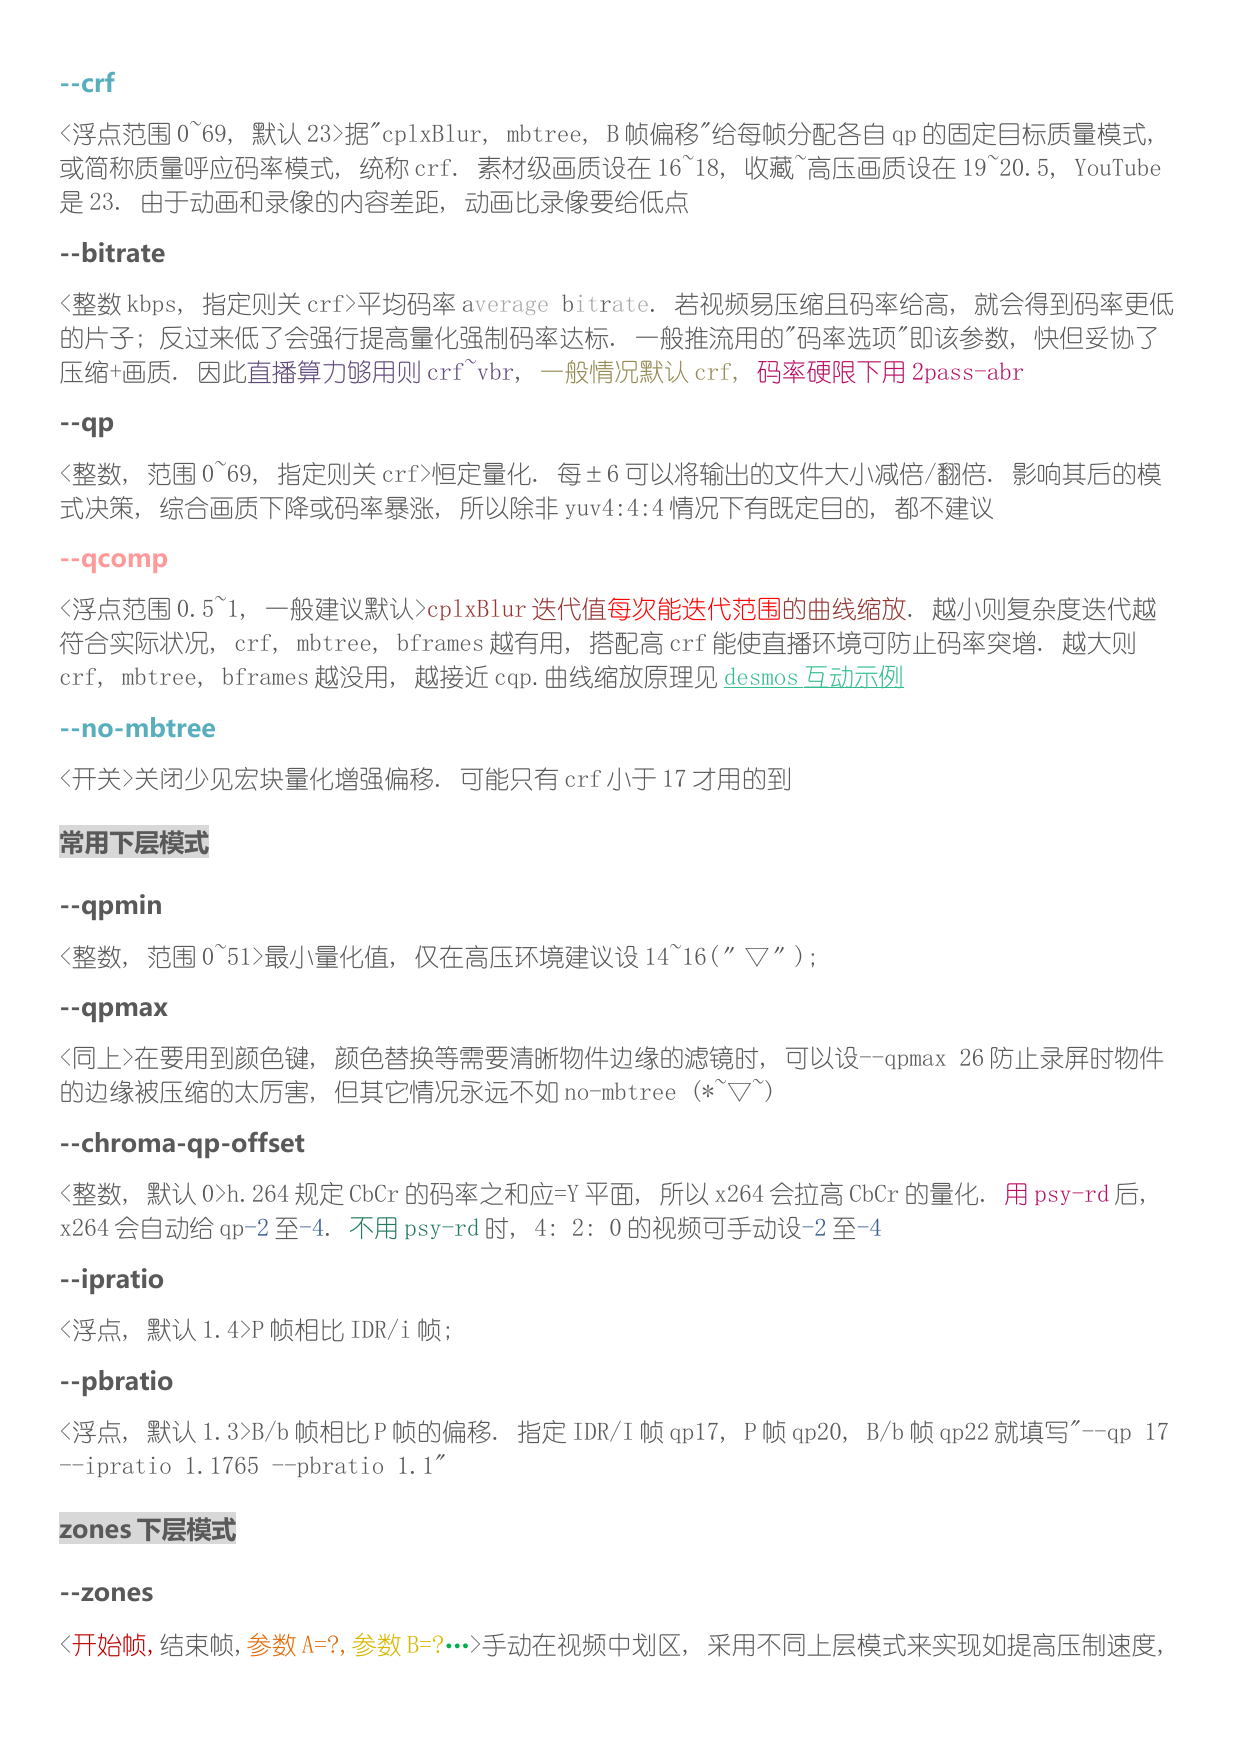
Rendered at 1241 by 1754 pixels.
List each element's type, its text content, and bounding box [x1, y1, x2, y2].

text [59, 1627, 1181, 1661]
subtitle 常用下层模式 [59, 824, 1181, 858]
text --no-mbtree [59, 711, 1181, 744]
text --zones [59, 1574, 1181, 1608]
subtitle zones下层模式 [59, 1511, 1181, 1545]
text --qcomp [59, 541, 1181, 575]
text <整数, 默认0>h.264规定CbCr的码率之和应=Y平面, 所以x264会拉高CbCr的量化. 用psy-rd后, x264会自动给qp-2至-4. 不用psy-rd时, 4: 2: 0的视频可手动设-2至-4 [59, 1176, 1181, 1244]
text --pbratio [59, 1363, 1181, 1397]
text --qpmax [59, 989, 1181, 1023]
text --bitrate [59, 235, 1181, 269]
text <浮点, 默认1.3>B/b帧相比P帧的偏移. 指定IDR/I帧qp17, P帧qp20, B/b帧qp22就填写"--qp 17 --ipratio 1.1765 --pbratio 1.1" [59, 1414, 1181, 1482]
text --qpmin [59, 888, 1181, 922]
text <整数, 范围0~69, 指定则关crf>恒定量化. 每±6可以将输出的文件大小减倍/翻倍. 影响其后的模式决策, 综合画质下降或码率暴涨, 所以除非yuv4:4:4情况下有既定目的, 都不建议 [59, 456, 1181, 524]
text <整数kbps, 指定则关crf>平均码率average bitrate. 若视频易压缩且码率给高, 就会得到码率更低的片子; 反过来低了会强行提高量化强制码率达标. 一般推流用的"码率选项"即该参数, 快但妥协了压缩+画质. 因此直播算力够用则crf~vbr, 一般情况默认crf, 码率硬限下用2pass-abr [59, 286, 1181, 388]
text --qp [59, 405, 1181, 439]
text <浮点范围0~69, 默认23>据"cplxBlur, mbtree, B帧偏移"给每帧分配各自qp的固定目标质量模式, 或简称质量呼应码率模式, 统称crf. 素材级画质设在16~18, 收藏~高压画质设在19~20.5, YouTube是23. 由于动画和录像的内容差距, 动画比录像要给低点 [59, 116, 1181, 218]
text <浮点范围0.5~1, 一般建议默认>cplxBlur迭代值每次能迭代范围的曲线缩放. 越小则复杂度迭代越符合实际状况, crf, mbtree, bframes越有用, 搭配高crf能使直播环境可防止码率突增. 越大则crf, mbtree, bframes越没用, 越接近cqp. 曲线缩放原理见desmos互动示例 [59, 592, 1181, 693]
text --ipratio [59, 1261, 1181, 1295]
text <开关>关闭少见宏块量化增强偏移. 可能只有crf小于17才用的到 [59, 761, 1181, 795]
text --chroma-qp-offset [59, 1125, 1181, 1159]
text --crf [59, 65, 1181, 99]
text <浮点, 默认1.4>P帧相比IDR/i帧; [59, 1312, 1181, 1346]
text <同上>在要用到颜色键, 颜色替换等需要清晰物件边缘的滤镜时, 可以设--qpmax 26防止录屏时物件的边缘被压缩的太厉害, 但其它情况永远不如no-mbtree (*~▽~) [59, 1041, 1181, 1108]
text <整数, 范围0~51>最小量化值, 仅在高压环境建议设14~16(〃▽〃); [59, 939, 1181, 973]
